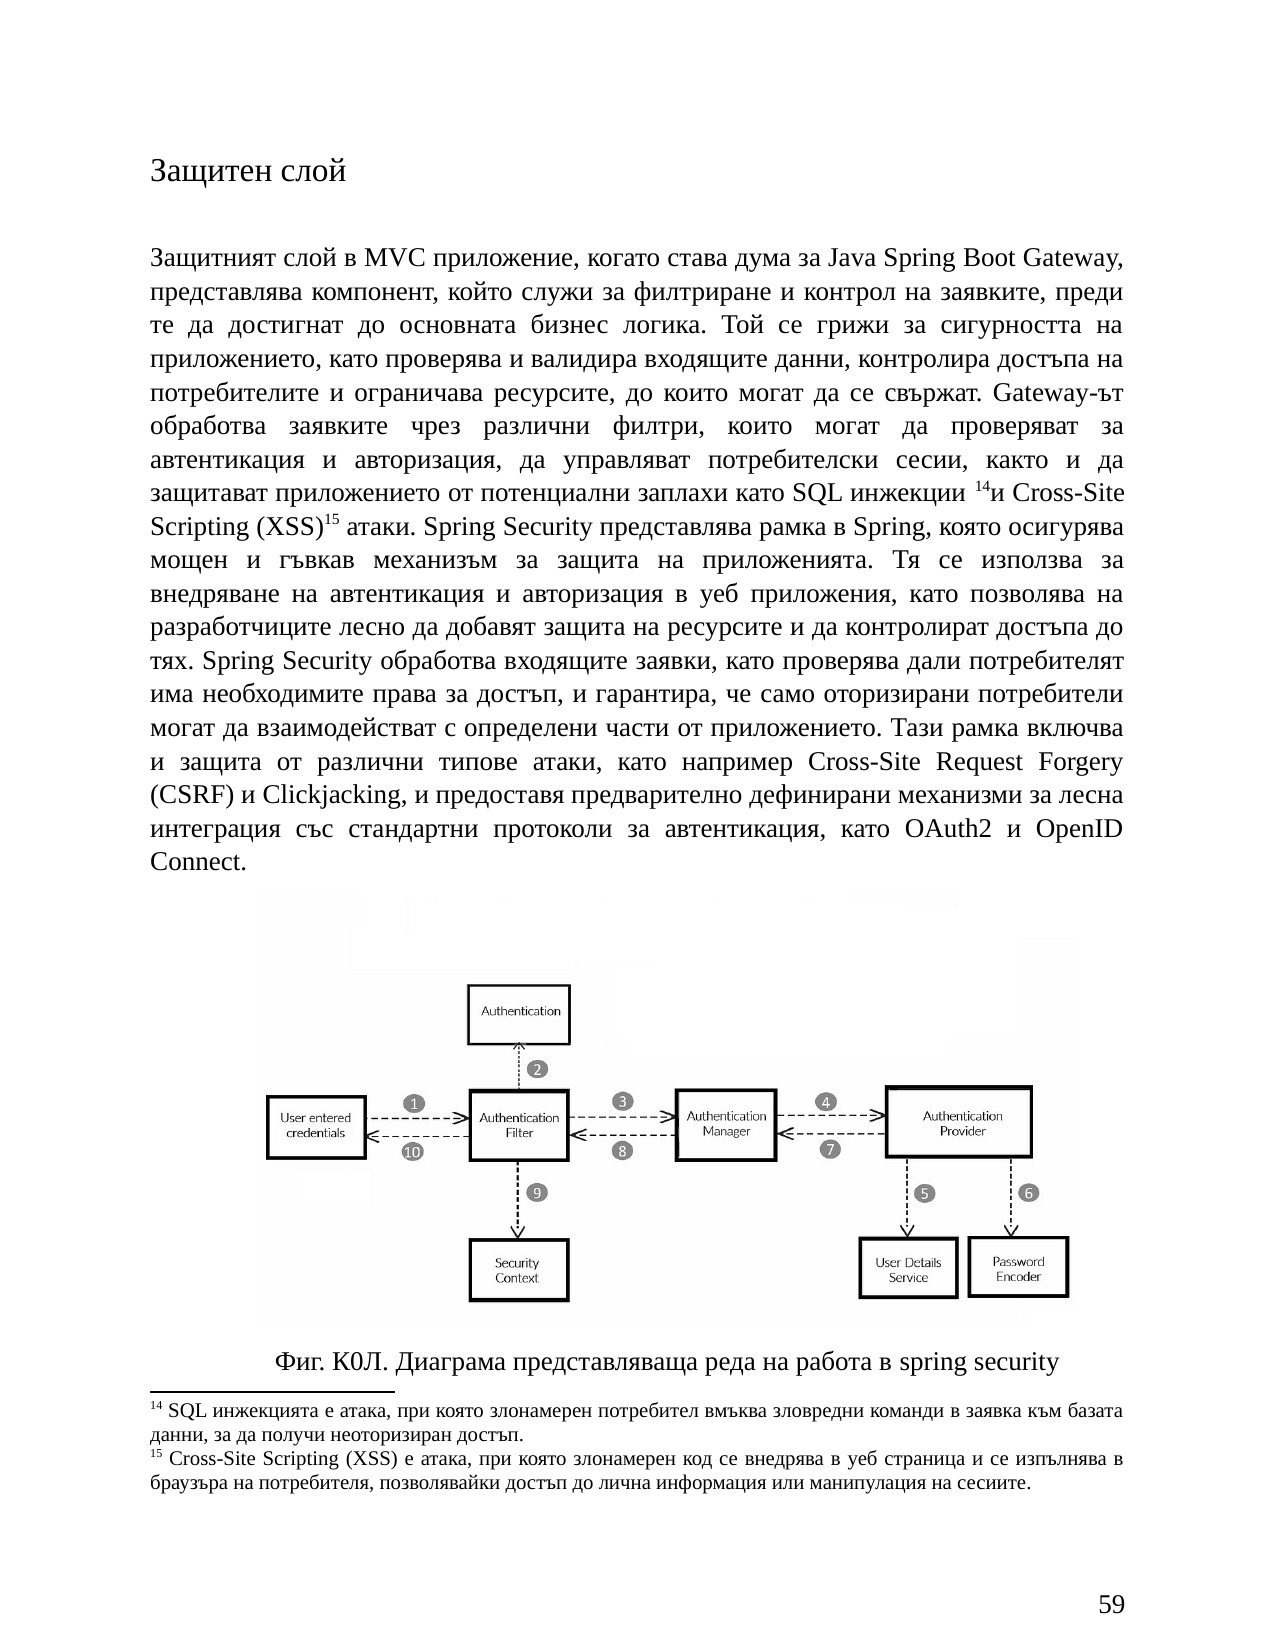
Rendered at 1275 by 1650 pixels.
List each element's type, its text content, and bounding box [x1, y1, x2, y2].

subtitle Защитен слой [150, 150, 1125, 188]
text Защитният слой в MVC приложение, когато става дума за Java Spring Boot Gateway, представлява компонент, който служи за филтриране и контрол на заявките, преди те да достигнат до основната бизнес логика. Той се грижи за сигурността на приложението, като проверява и валидира входящите данни, контролира достъпа на потребителите и ограничава ресурсите, до които могат да се свържат. Gateway-ът обработва заявките чрез различни филтри, които могат да проверяват за автентикация и авторизация, да управляват потребителски сесии, както и да защитават приложението от потенциални заплахи като SQL инжекции и Cross-Site Scripting (XSS) атаки. Spring Security представлява рамка в Spring, която осигурява мощен и гъвкав механизъм за защита на приложенията. Тя се използва за внедряване на автентикация и авторизация в уеб приложения, като позволява на разработчиците лесно да добавят защита на ресурсите и да контролират достъпа до тях. Spring Security обработва входящите заявки, като проверява дали потребителят има необходимите права за достъп, и гарантира, че само оторизирани потребители могат да взаимодействат с определени части от приложението. Тази рамка включва и защита от различни типове атаки, като например Cross-Site Request Forgery (CSRF) и Clickjacking, и предоставя предварително дефинирани механизми за лесна интеграция със стандартни протоколи за автентикация, като OAuth2 и OpenID Connect. [150, 242, 1125, 876]
text Фиг. К0Л. Диаграма представляваща реда на работа в spring security [150, 1345, 1125, 1376]
picture [257, 895, 1078, 1326]
